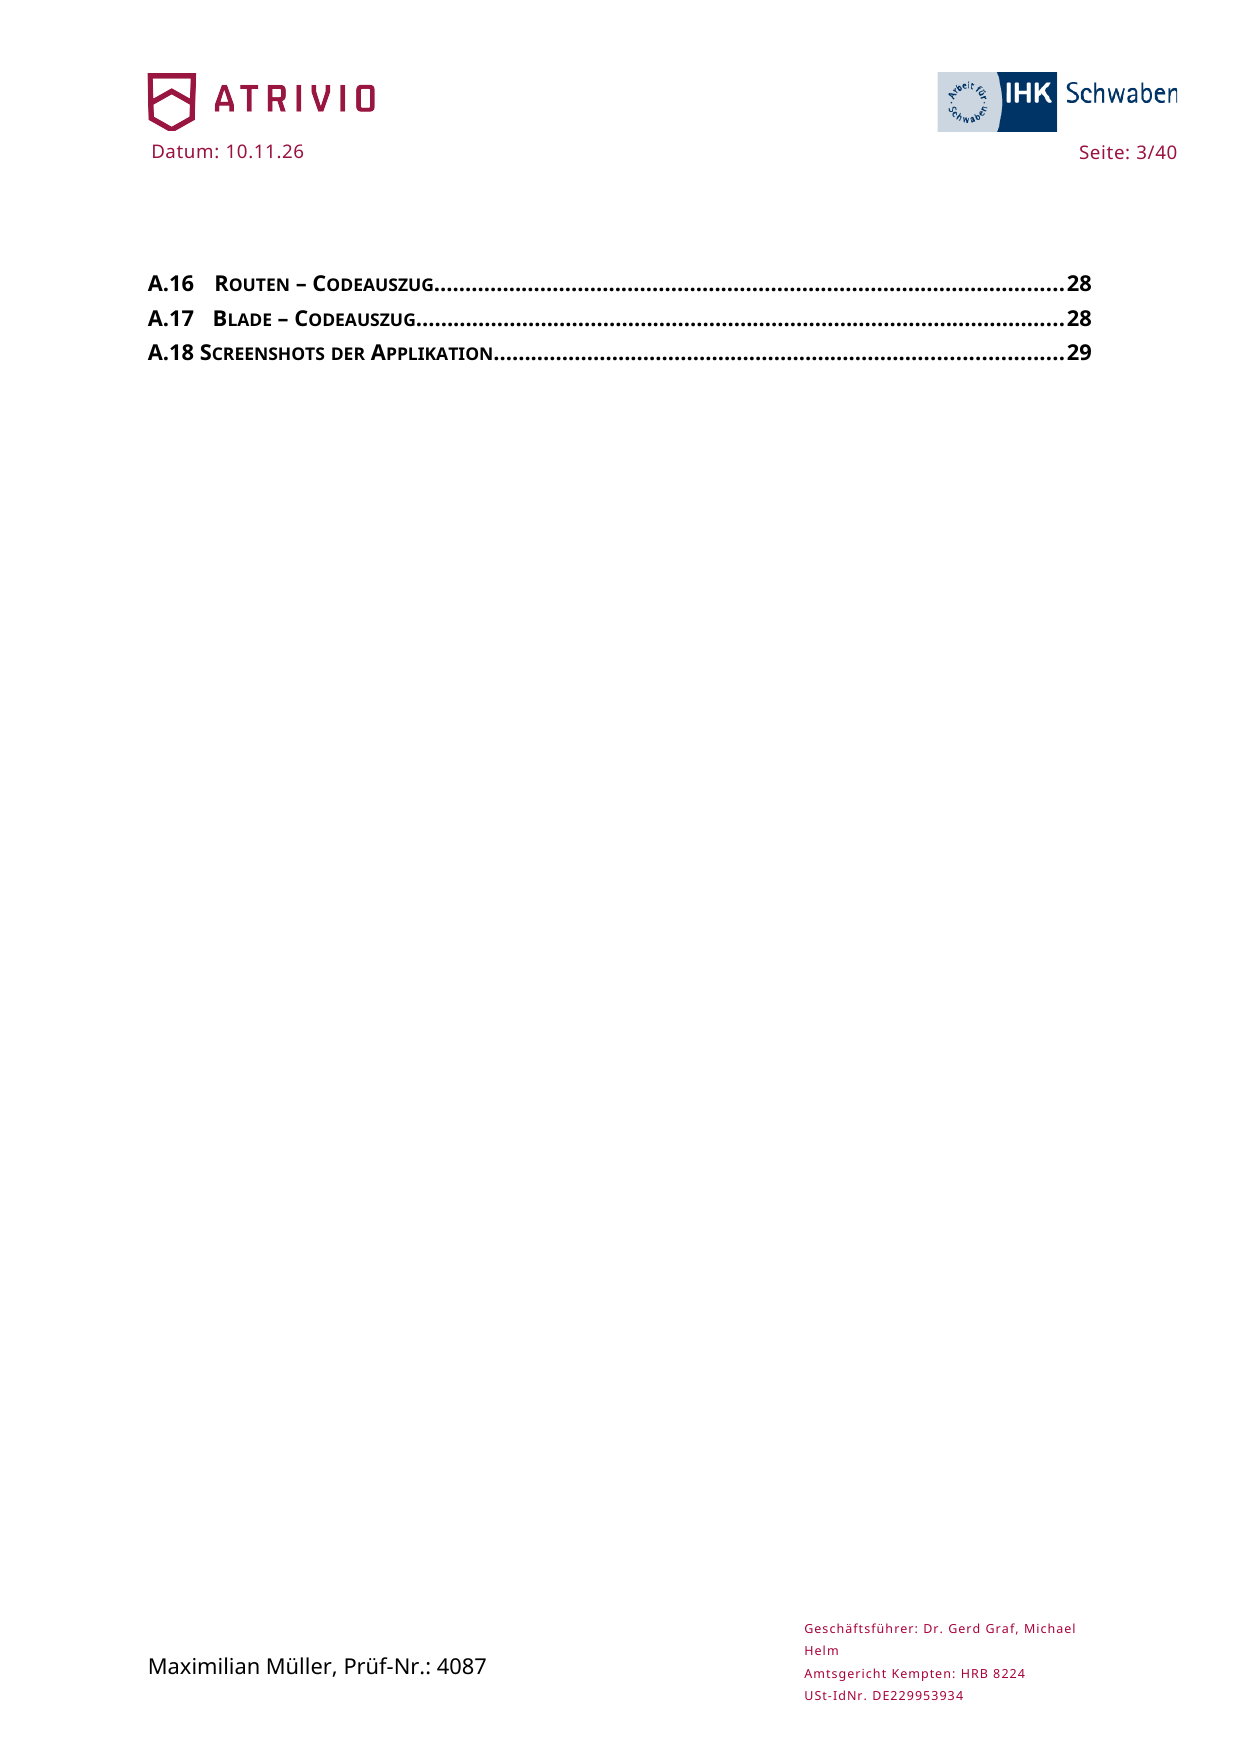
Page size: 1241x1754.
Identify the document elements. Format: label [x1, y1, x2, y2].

picture [937, 72, 1178, 132]
picture [147, 73, 375, 131]
